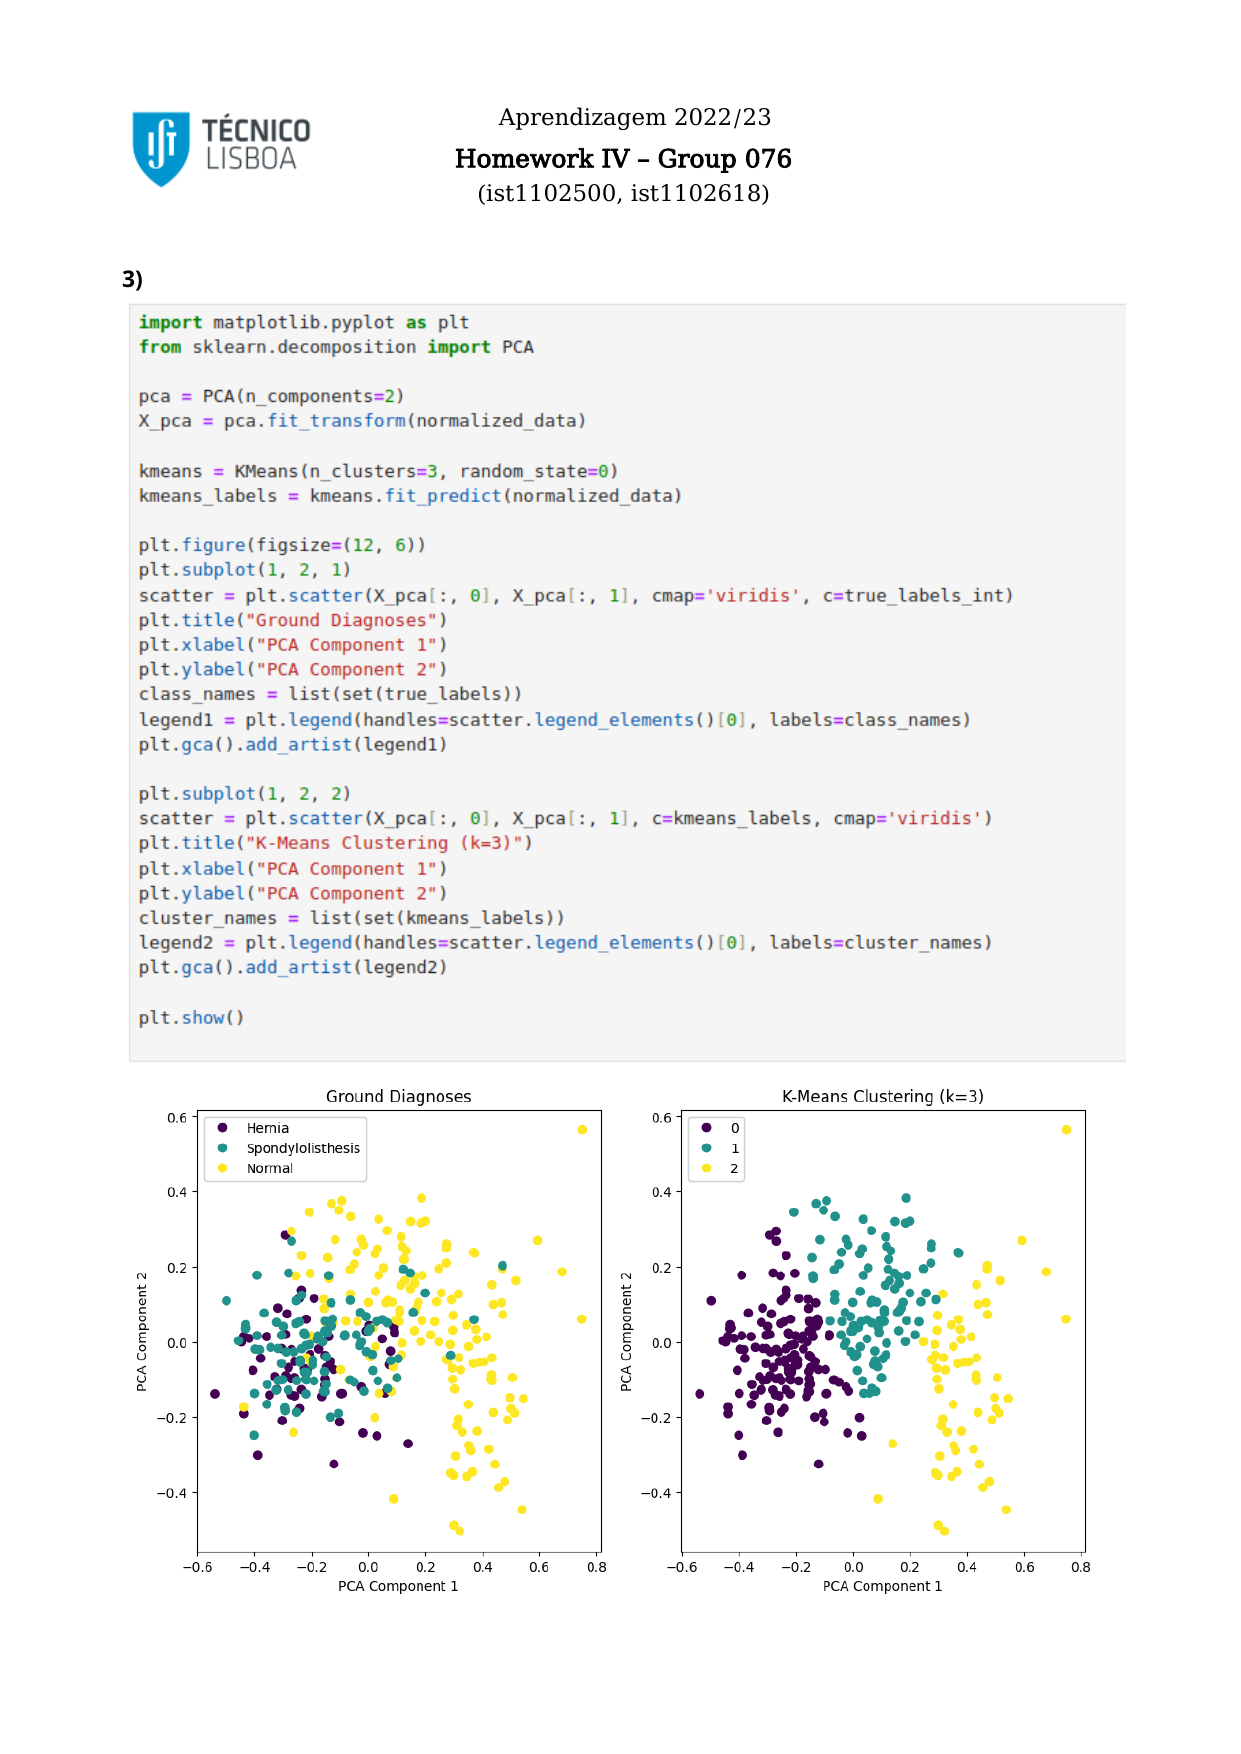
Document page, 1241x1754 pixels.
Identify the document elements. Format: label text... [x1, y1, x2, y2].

text 3) [122, 262, 1125, 293]
picture [121, 293, 1126, 1069]
picture [121, 103, 320, 197]
picture [121, 1081, 1126, 1617]
